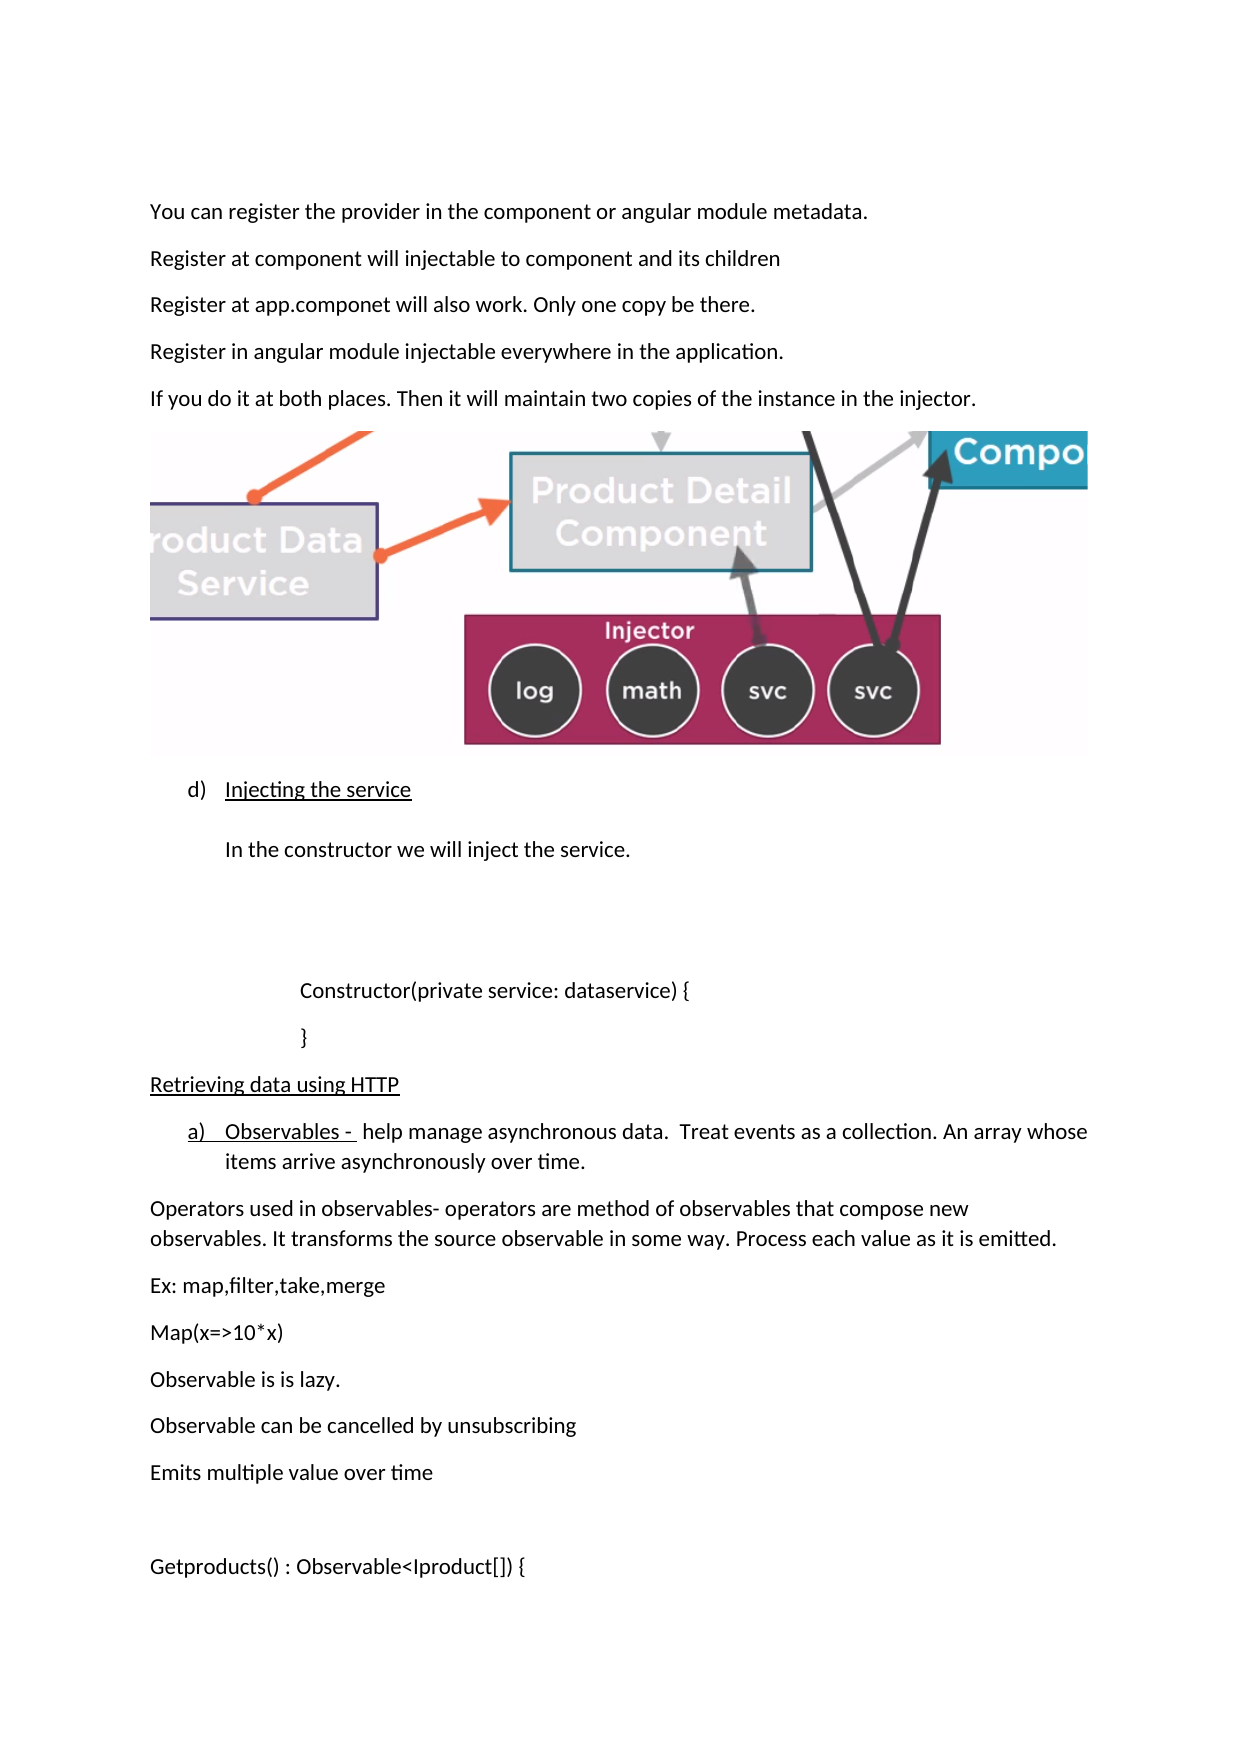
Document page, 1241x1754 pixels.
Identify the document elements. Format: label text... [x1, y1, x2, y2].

text If you do it at both places. Then it will maintain two copies of the instance in the injector. [150, 384, 1090, 412]
text Getproducts() : Observable<Iproduct[]) { [150, 1552, 1090, 1580]
text Emits multiple value over time [150, 1458, 1090, 1486]
text Register at component will injectable to component and its children [150, 244, 1090, 272]
list Observables - help manage asynchronous data. Treat events as a collection. An array whose items arrive asynchronously over time. [187, 1117, 1090, 1175]
text You can register the provider in the component or angular module metadata. [150, 197, 1090, 225]
text Operators used in observables- operators are method of observables that compose new observables. It transforms the source observable in some way. Process each value as it is emitted. [150, 1194, 1090, 1252]
list In the constructor we will inject the service. [225, 836, 1090, 863]
list Injecting the service [187, 775, 1090, 803]
text Observable is is lazy. [150, 1365, 1090, 1393]
picture [150, 431, 1088, 757]
text Constructor(private service: dataservice) { [150, 976, 1090, 1004]
text } [150, 1023, 1090, 1051]
text Ex: map,filter,take,merge [150, 1271, 1090, 1299]
text Map(x=>10*x) [150, 1318, 1090, 1346]
text Register at app.componet will also work. Only one copy be there. [150, 291, 1090, 319]
text Observable can be cancelled by unsubscribing [150, 1412, 1090, 1439]
text Register in angular module injectable everywhere in the application. [150, 337, 1090, 366]
text Retrieving data using HTTP [150, 1070, 1090, 1098]
